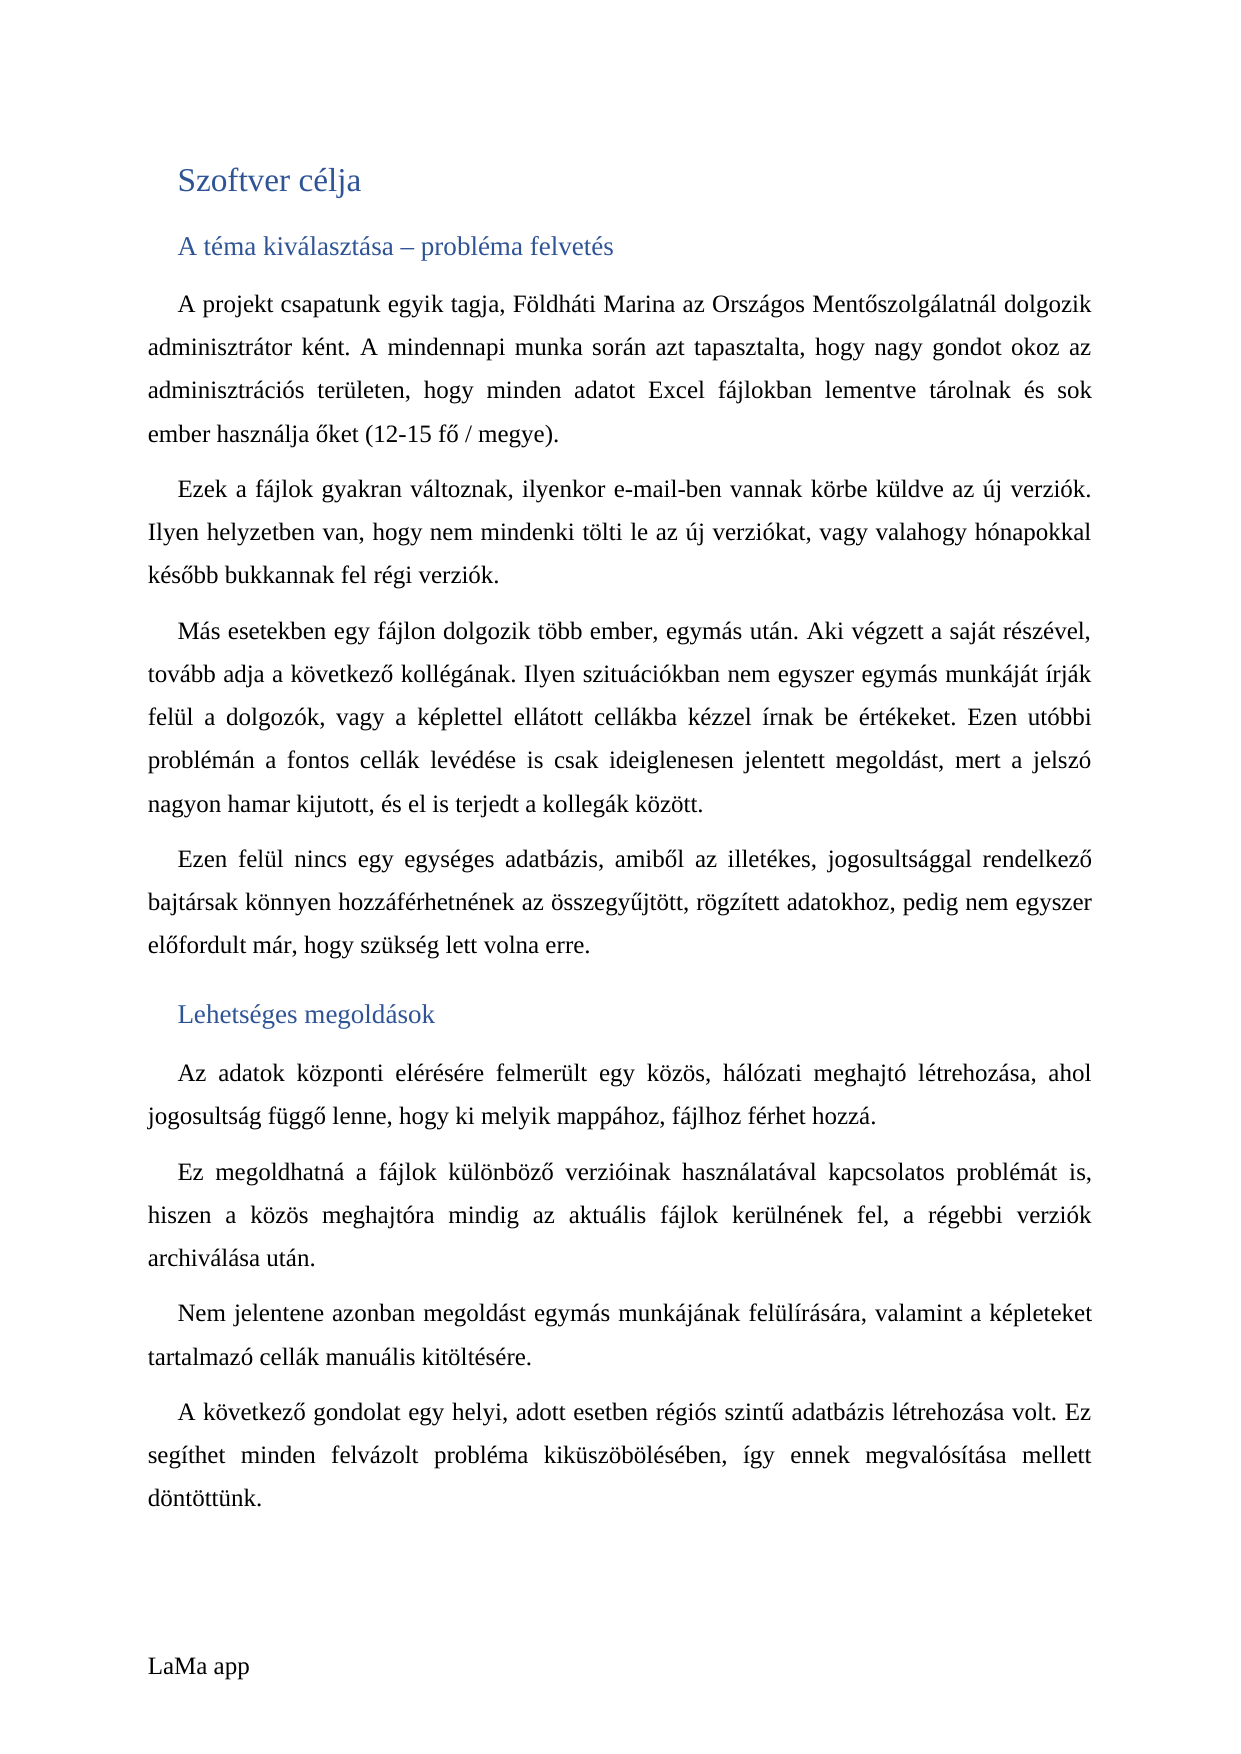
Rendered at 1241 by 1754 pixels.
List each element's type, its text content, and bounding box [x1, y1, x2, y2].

text Ezen felül nincs egy egységes adatbázis, amiből az illetékes, jogosultsággal rendelkező bajtársak könnyen hozzáférhetnének az összegyűjtött, rögzített adatokhoz, pedig nem egyszer előfordult már, hogy szükség lett volna erre. [148, 844, 1093, 959]
subtitle Szoftver célja [148, 160, 1093, 198]
text Más esetekben egy fájlon dolgozik több ember, egymás után. Aki végzett a saját részével, tovább adja a következő kollégának. Ilyen szituációkban nem egyszer egymás munkáját írják felül a dolgozók, vagy a képlettel ellátott cellákba kézzel írnak be értékeket. Ezen utóbbi problémán a fontos cellák levédése is csak ideiglenesen jelentett megoldást, mert a jelszó nagyon hamar kijutott, és el is terjedt a kollegák között. [148, 616, 1093, 817]
text Ez megoldhatná a fájlok különböző verzióinak használatával kapcsolatos problémát is, hiszen a közös meghajtóra mindig az aktuális fájlok kerülnének fel, a régebbi verziók archiválása után. [148, 1157, 1093, 1272]
text Ezek a fájlok gyakran változnak, ilyenkor e-mail-ben vannak körbe küldve az új verziók. Ilyen helyzetben van, hogy nem mindenki tölti le az új verziókat, vagy valahogy hónapokkal később bukkannak fel régi verziók. [148, 474, 1093, 589]
text A következő gondolat egy helyi, adott esetben régiós szintű adatbázis létrehozása volt. Ez segíthet minden felvázolt probléma kiküszöbölésében, így ennek megvalósítása mellett döntöttünk. [148, 1397, 1093, 1512]
text Nem jelentene azonban megoldást egymás munkájának felülírására, valamint a képleteket tartalmazó cellák manuális kitöltésére. [148, 1298, 1093, 1370]
text A projekt csapatunk egyik tagja, Földháti Marina az Országos Mentőszolgálatnál dolgozik adminisztrátor ként. A mindennapi munka során azt tapasztalta, hogy nagy gondot okoz az adminisztrációs területen, hogy minden adatot Excel fájlokban lementve tárolnak és sok ember használja őket (12-15 fő / megye). [148, 289, 1093, 447]
text Az adatok központi elérésére felmerült egy közös, hálózati meghajtó létrehozása, ahol jogosultság függő lenne, hogy ki melyik mappához, fájlhoz férhet hozzá. [148, 1058, 1093, 1130]
subtitle Lehetséges megoldások [148, 999, 1093, 1030]
subtitle A téma kiválasztása – probléma felvetés [148, 230, 1093, 261]
